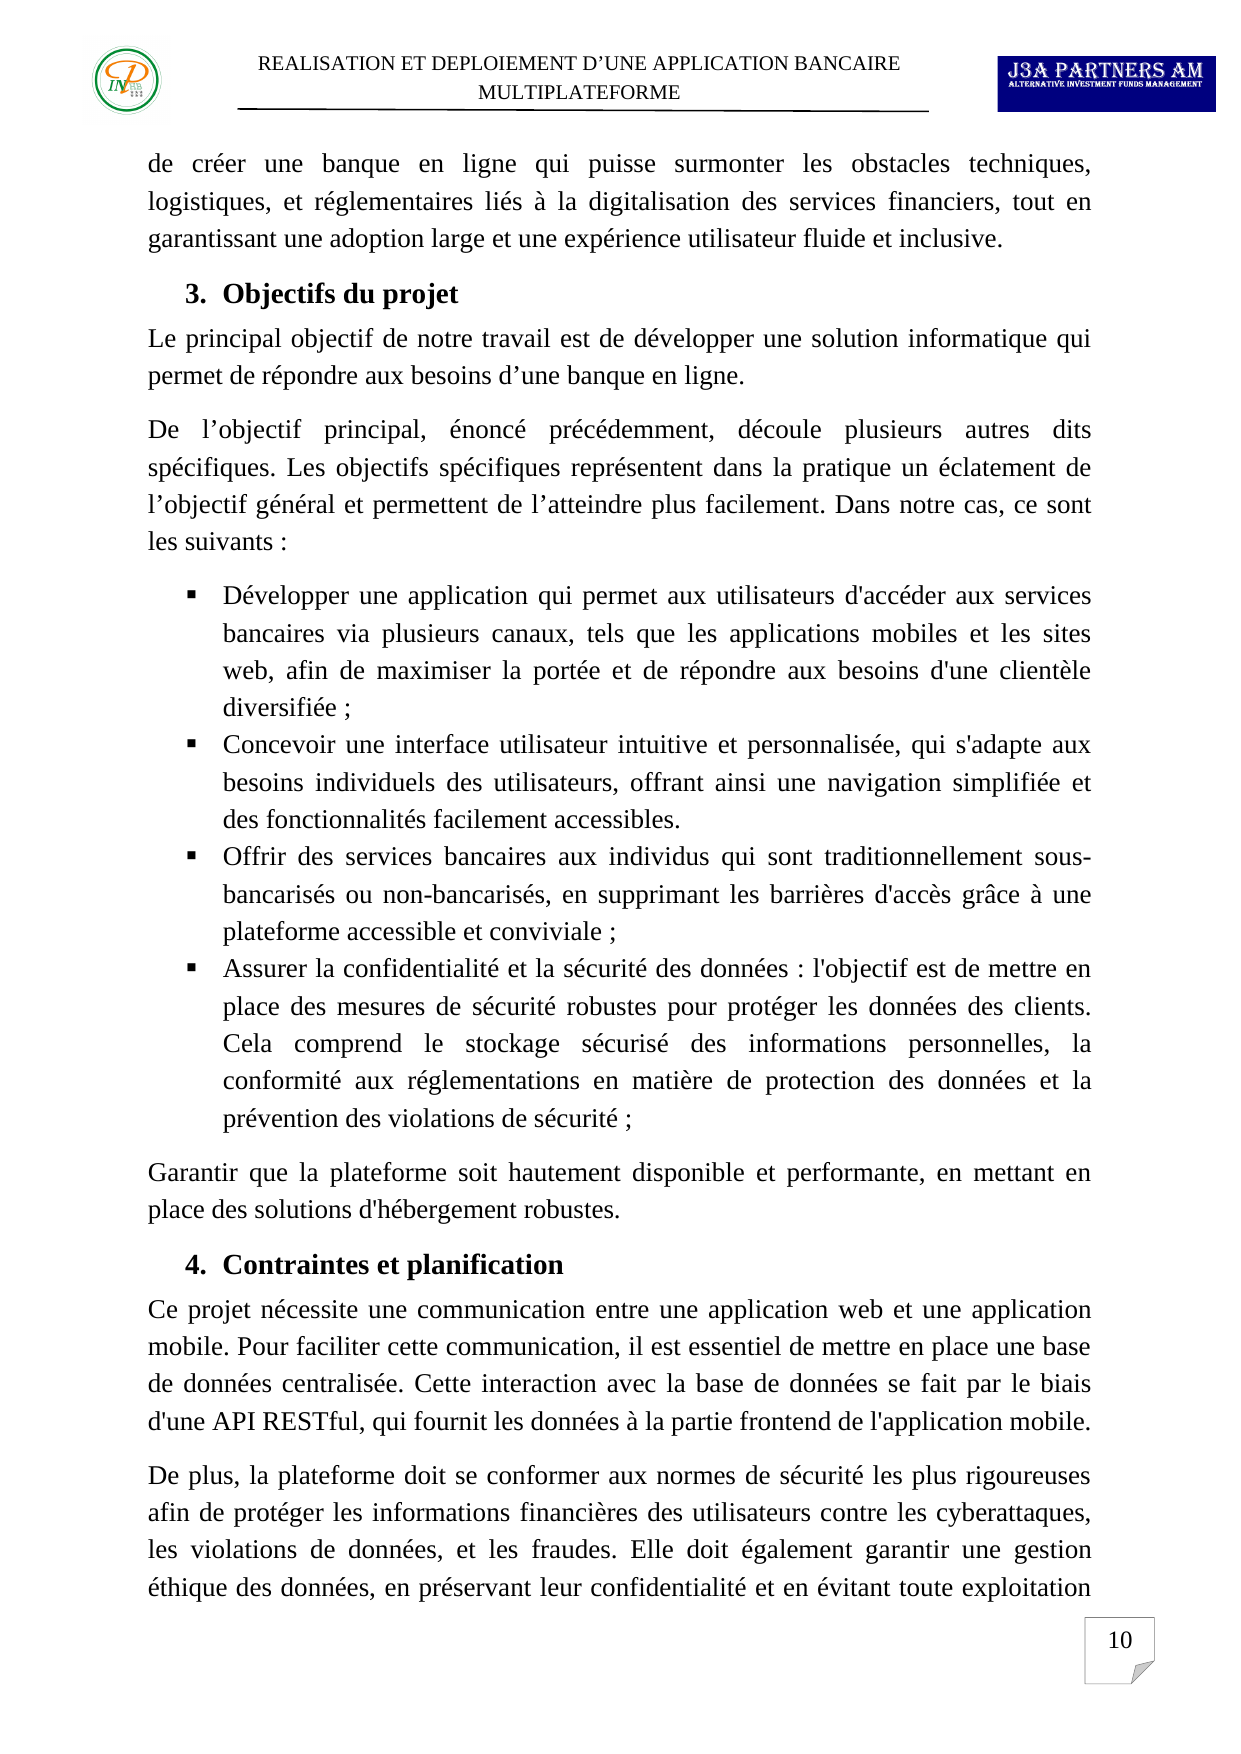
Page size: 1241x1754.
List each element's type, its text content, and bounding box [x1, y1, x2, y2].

picture [997, 56, 1216, 112]
text Ce projet nécessite une communication entre une application web et une application mobile. Pour faciliter cette communication, il est essentiel de mettre en place une base de données centralisée. Cette interaction avec la base de données se fait par le biais d'une API RESTful, qui fournit les données à la partie frontend de l'application mobile. [148, 1293, 1093, 1436]
list Concevoir une interface utilisateur intuitive et personnalisée, qui s'adapte aux besoins individuels des utilisateurs, offrant ainsi une navigation simplifiée et des fonctionnalités facilement accessibles. [185, 728, 1093, 834]
list Développer une application qui permet aux utilisateurs d'accéder aux services bancaires via plusieurs canaux, tels que les applications mobiles et les sites web, afin de maximiser la portée et de répondre aux besoins d'une clientèle diversifiée ; [185, 579, 1093, 722]
text De l’objectif principal, énoncé précédemment, découle plusieurs autres dits spécifiques. Les objectifs spécifiques représentent dans la pratique un éclatement de l’objectif général et permettent de l’atteindre plus facilement. Dans notre cas, ce sont les suivants : [148, 413, 1093, 556]
text Garantir que la plateforme soit hautement disponible et performante, en mettant en place des solutions d'hébergement robustes. [148, 1156, 1093, 1224]
list Assurer la confidentialité et la sécurité des données : l'objectif est de mettre en place des mesures de sécurité robustes pour protéger les données des clients. Cela comprend le stockage sécurisé des informations personnelles, la conformité aux réglementations en matière de protection des données et la prévention des violations de sécurité ; [185, 952, 1093, 1133]
picture [81, 35, 172, 125]
list Offrir des services bancaires aux individus qui sont traditionnellement sous-bancarisés ou non-bancarisés, en supprimant les barrières d'accès grâce à une plateforme accessible et conviviale ; [185, 841, 1093, 946]
subtitle Objectifs du projet [185, 276, 1093, 310]
subtitle Contraintes et planification [185, 1247, 1093, 1281]
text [148, 148, 1093, 253]
text Le principal objectif de notre travail est de développer une solution informatique qui permet de répondre aux besoins d’une banque en ligne. [148, 322, 1093, 391]
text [148, 1459, 1093, 1602]
